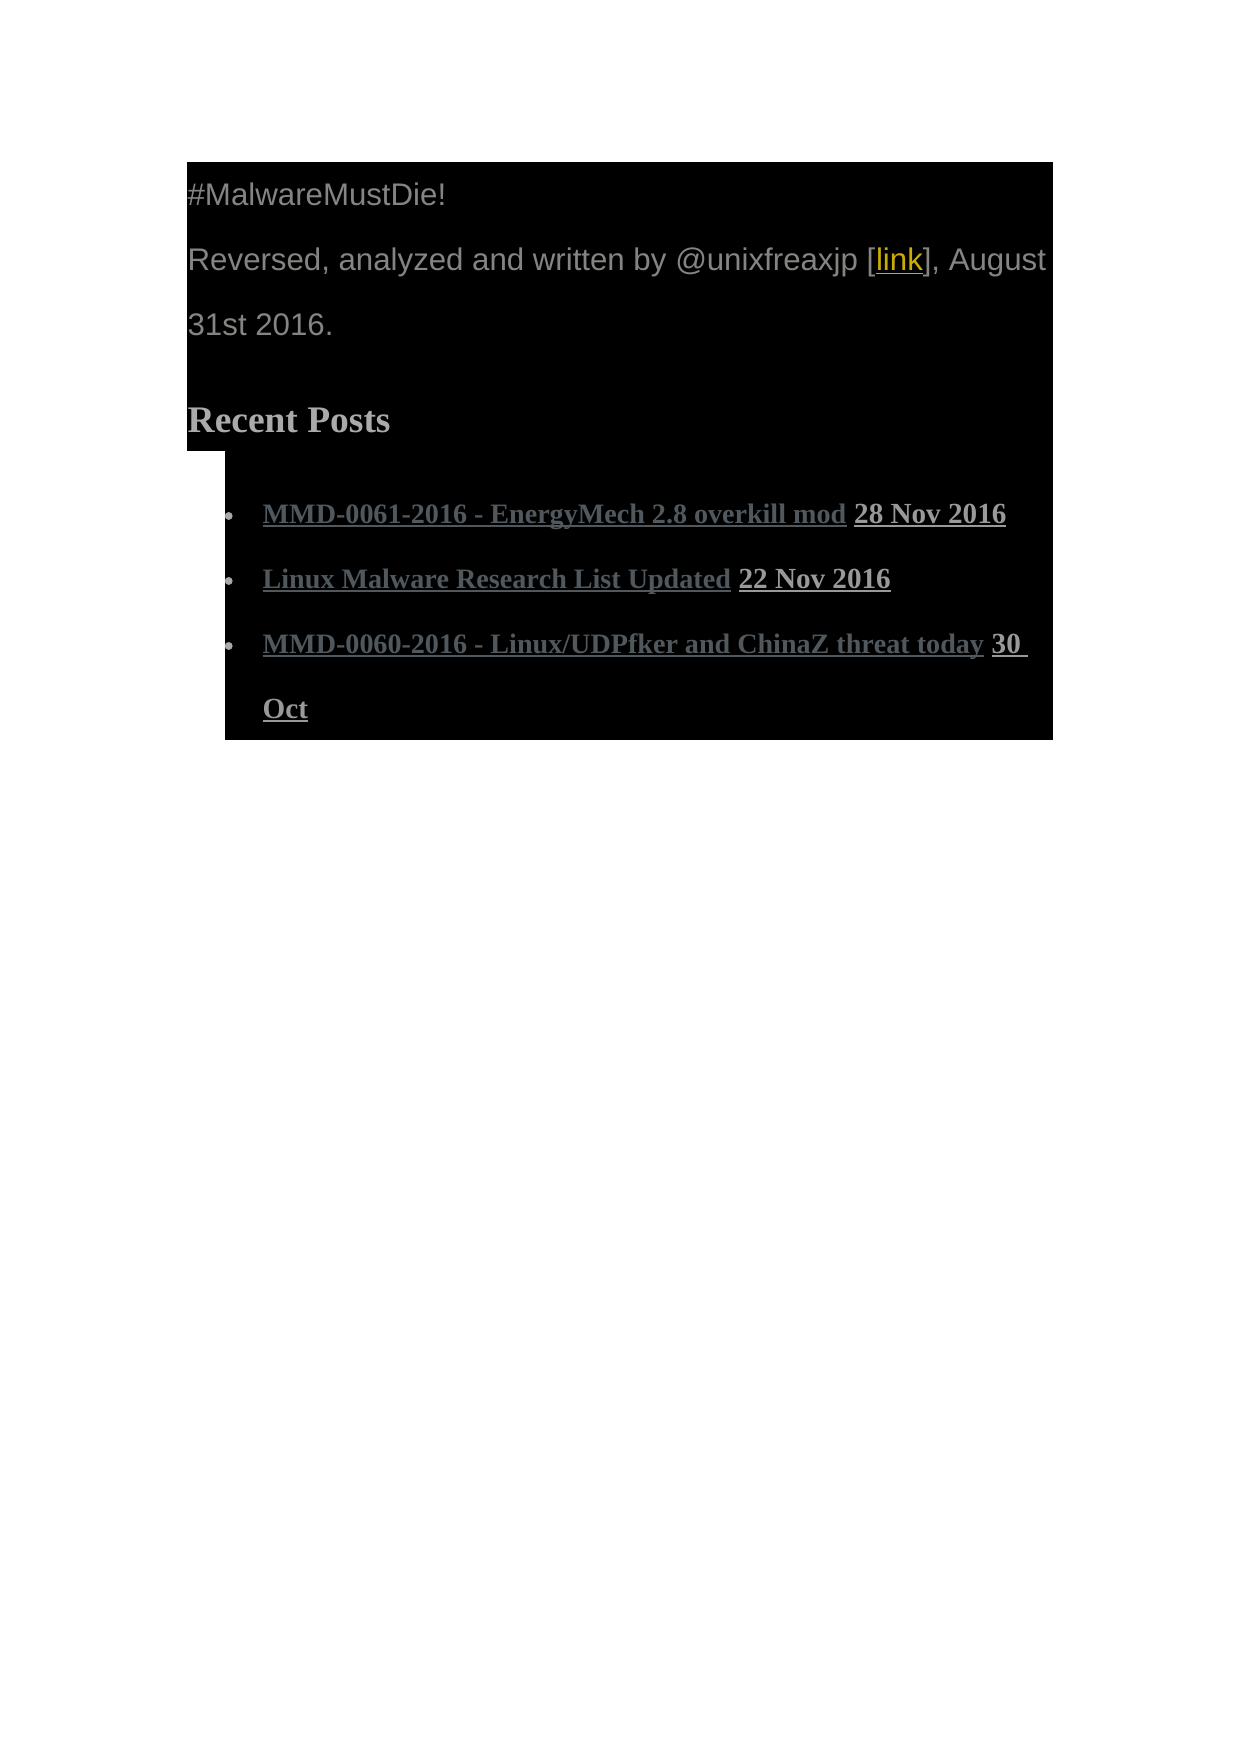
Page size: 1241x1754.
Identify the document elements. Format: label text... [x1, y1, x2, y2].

text Recent Posts [187, 386, 1053, 451]
list Linux Malware Research List Updated 22 Nov 2016 [225, 545, 1053, 610]
text #MalwareMustDie! Reversed, analyzed and written by @unixfreaxjp [link], August 31st 2016. [187, 162, 1053, 357]
list MMD-0060-2016 - Linux/UDPfker and ChinaZ threat today 30 Oct [225, 610, 1053, 740]
list MMD-0061-2016 - EnergyMech 2.8 overkill mod 28 Nov 2016 [225, 480, 1053, 545]
